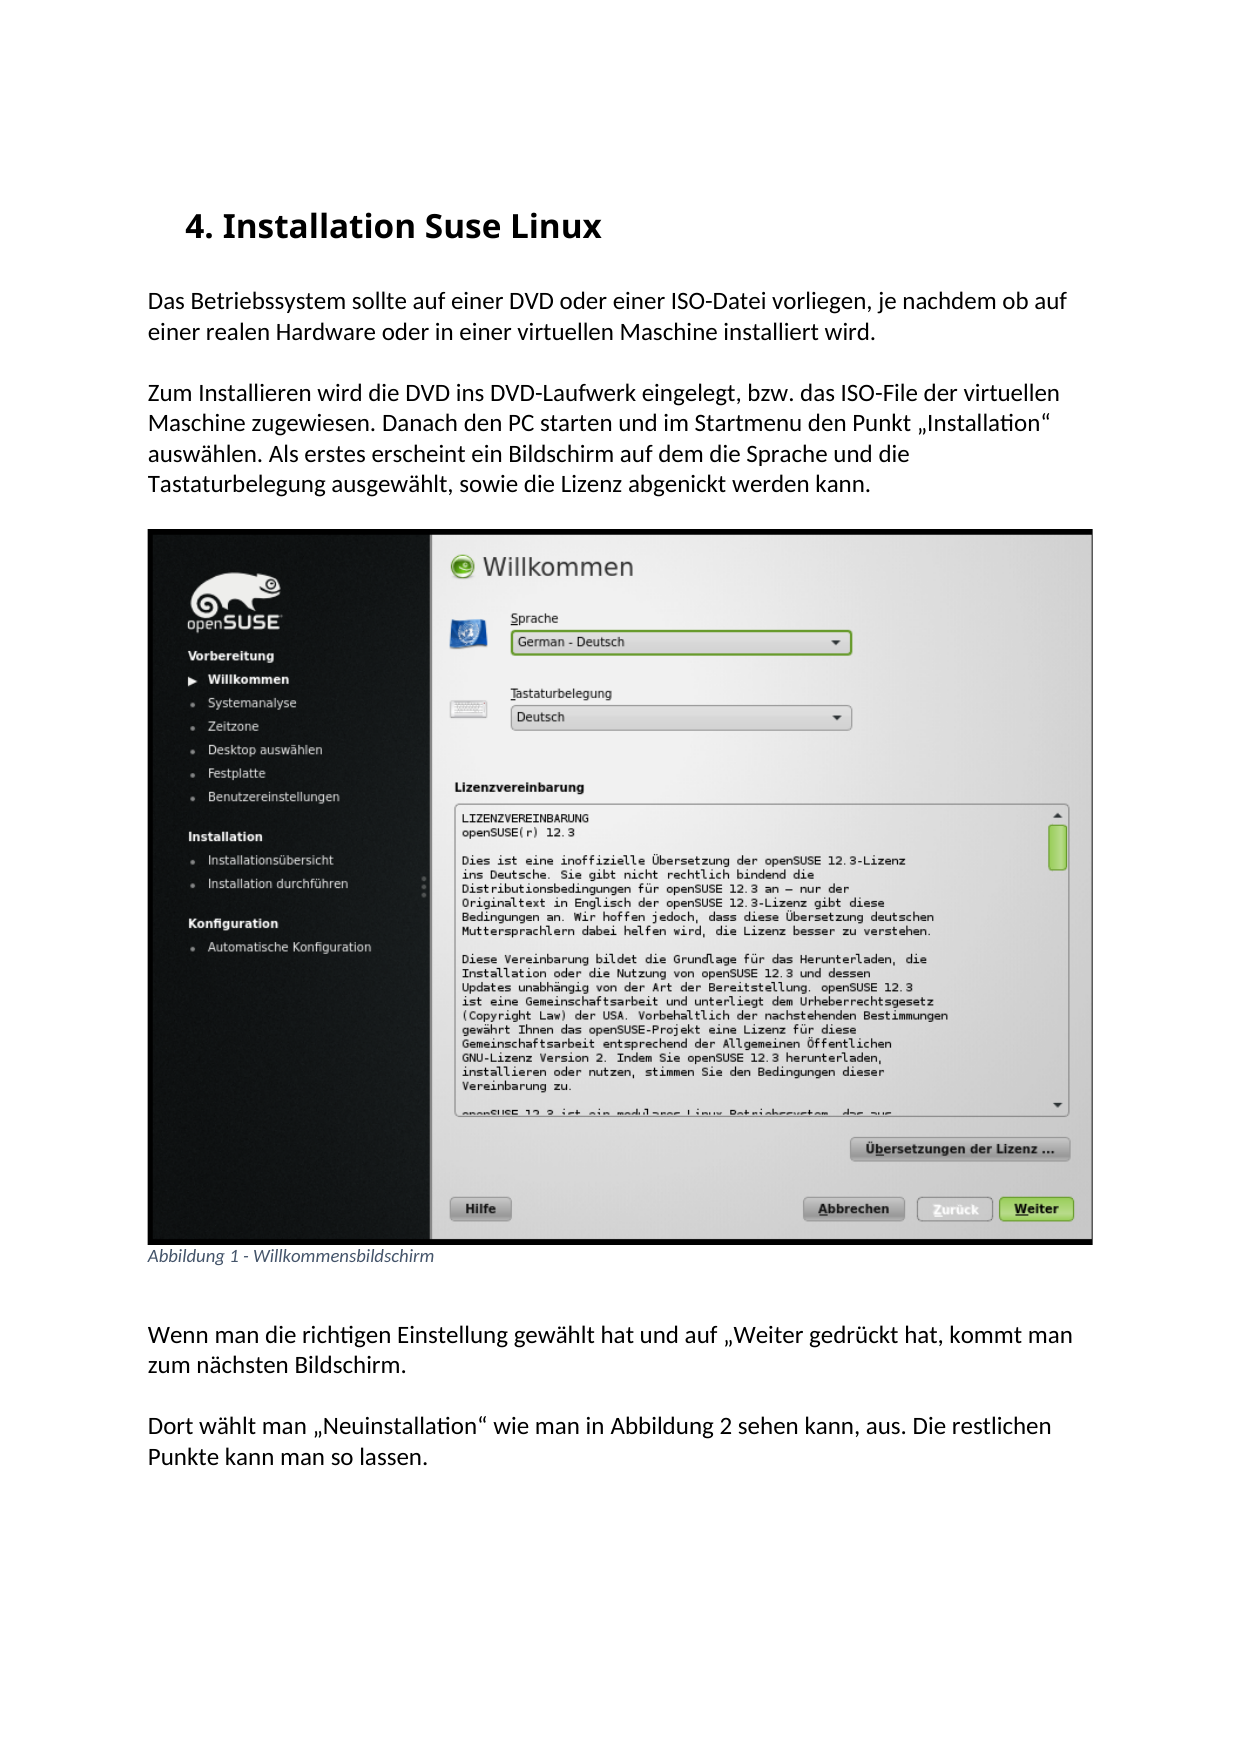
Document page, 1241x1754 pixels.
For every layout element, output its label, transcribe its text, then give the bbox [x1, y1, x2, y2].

picture [147, 529, 1093, 1245]
subtitle Installation Suse Linux [185, 203, 1093, 248]
text Dort wählt man „Neuinstallation“ wie man in Abbildung 2 sehen kann, aus. Die restlichen Punkte kann man so lassen. [148, 1411, 1093, 1472]
text Das Betriebssystem sollte auf einer DVD oder einer ISO-Datei vorliegen, je nachdem ob auf einer realen Hardware oder in einer virtuellen Maschine installiert wird. [148, 285, 1093, 346]
text Zum Installieren wird die DVD ins DVD-Laufwerk eingelegt, bzw. das ISO-File der virtuellen Maschine zugewiesen. Danach den PC starten und im Startmenu den Punkt „Installation“ auswählen. Als erstes erscheint ein Bildschirm auf dem die Sprache und die Tastaturbelegung ausgewählt, sowie die Lizenz abgenickt werden kann. [148, 377, 1093, 499]
text Wenn man die richtigen Einstellung gewählt hat und auf „Weiter gedrückt hat, kommt man zum nächsten Bildschirm. [148, 1319, 1093, 1380]
